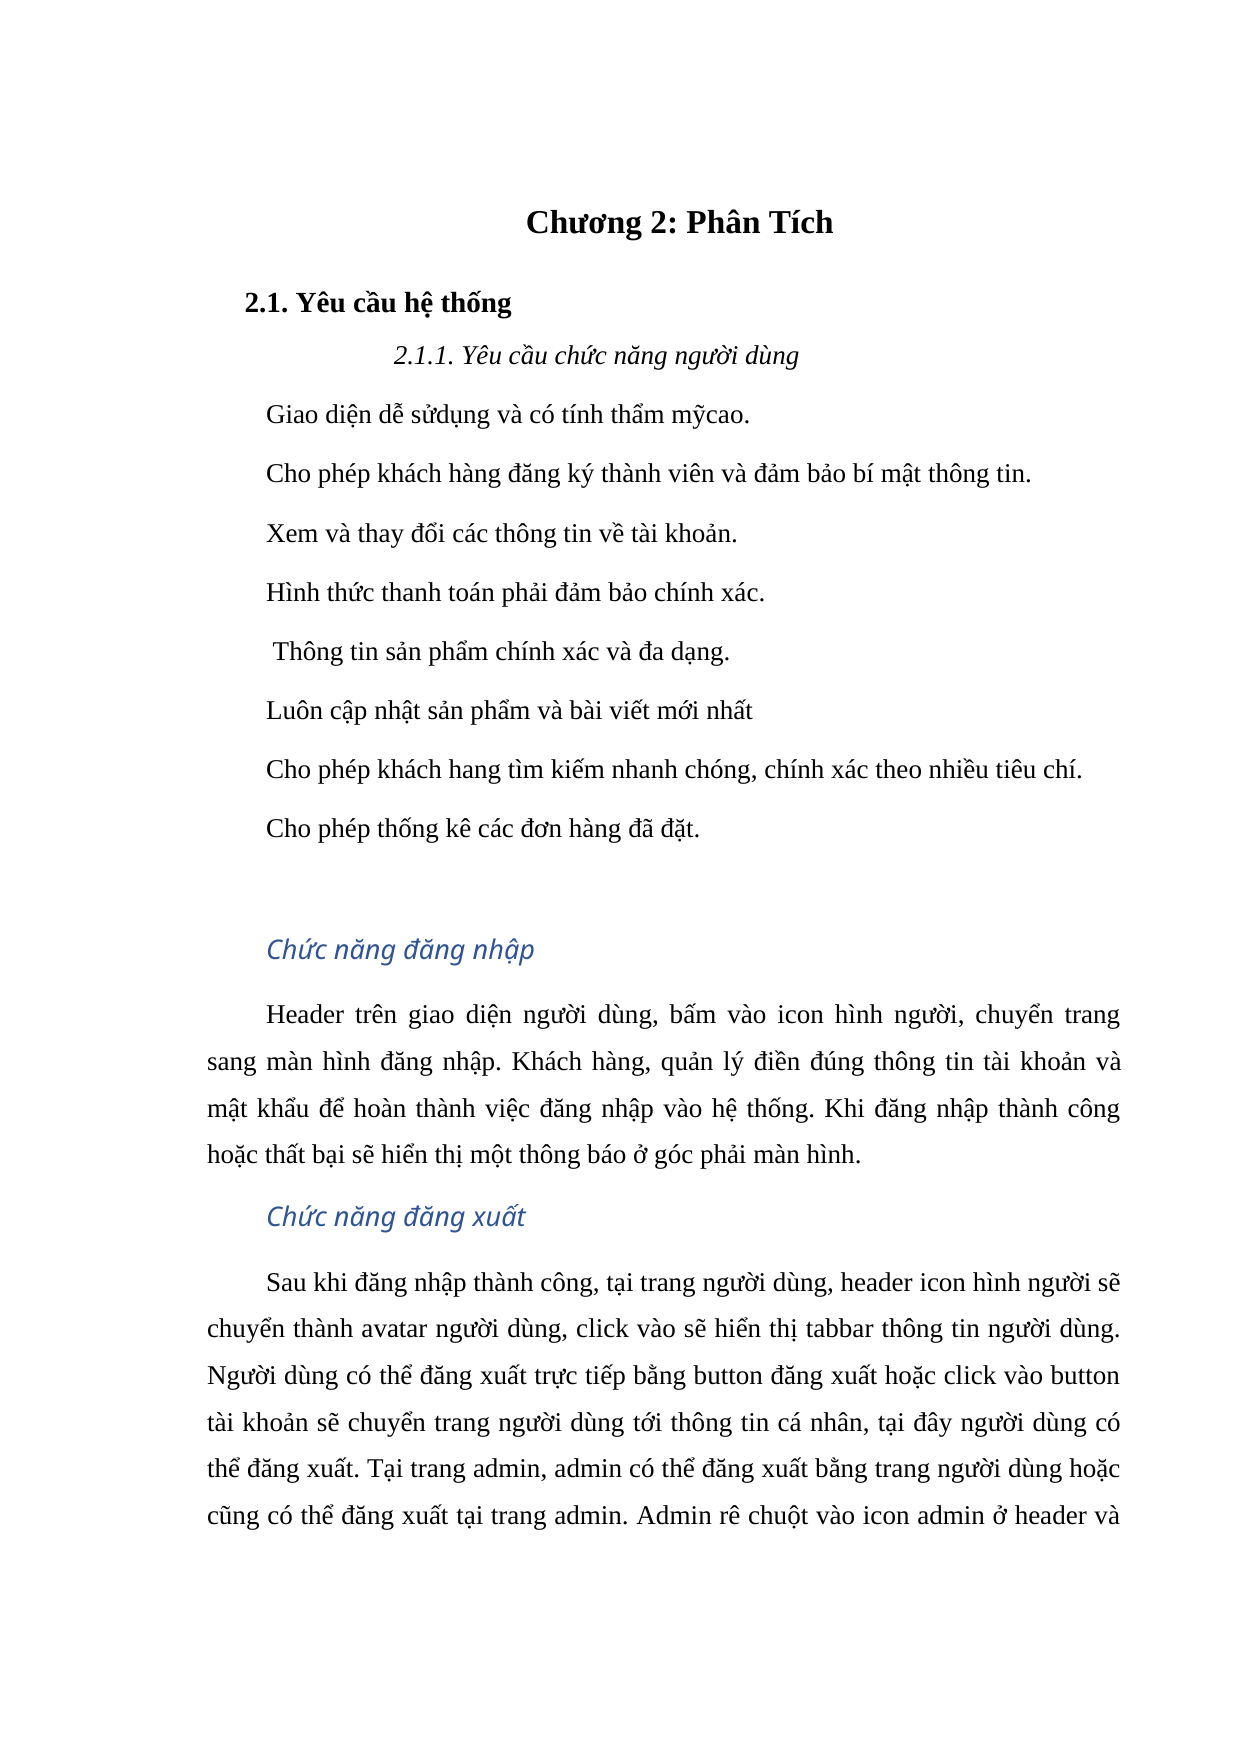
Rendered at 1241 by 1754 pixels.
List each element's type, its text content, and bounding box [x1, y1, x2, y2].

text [207, 1266, 1122, 1530]
subtitle Yêu cầu hệ thống [244, 285, 1122, 318]
subtitle Yêu cầu chức năng người dùng [334, 339, 1122, 370]
text Cho phép khách hang tìm kiếm nhanh chóng, chính xác theo nhiều tiêu chí. [207, 753, 1122, 784]
text Cho phép khách hàng đăng ký thành viên và đảm bảo bí mật thông tin. [207, 457, 1122, 489]
text Cho phép thống kê các đơn hàng đã đặt. [207, 812, 1122, 844]
subtitle Chức năng đăng xuất [207, 1198, 1122, 1235]
text Xem và thay đổi các thông tin về tài khoản. [207, 517, 1122, 548]
text Giao diện dễ sửdụng và có tính thẩm mỹcao. [207, 398, 1122, 429]
text Header trên giao diện người dùng, bấm vào icon hình người, chuyển trang sang màn hình đăng nhập. Khách hàng, quản lý điền đúng thông tin tài khoản và mật khẩu để hoàn thành việc đăng nhập vào hệ thống. Khi đăng nhập thành công hoặc thất bại sẽ hiển thị một thông báo ở góc phải màn hình. [207, 999, 1122, 1170]
text Luôn cập nhật sản phẩm và bài viết mới nhất [207, 694, 1122, 725]
text Hình thức thanh toán phải đảm bảo chính xác. [207, 576, 1122, 607]
subtitle Phân Tích [237, 202, 1122, 241]
text Thông tin sản phẩm chính xác và đa dạng. [207, 635, 1122, 666]
subtitle Chức năng đăng nhập [207, 931, 1122, 968]
